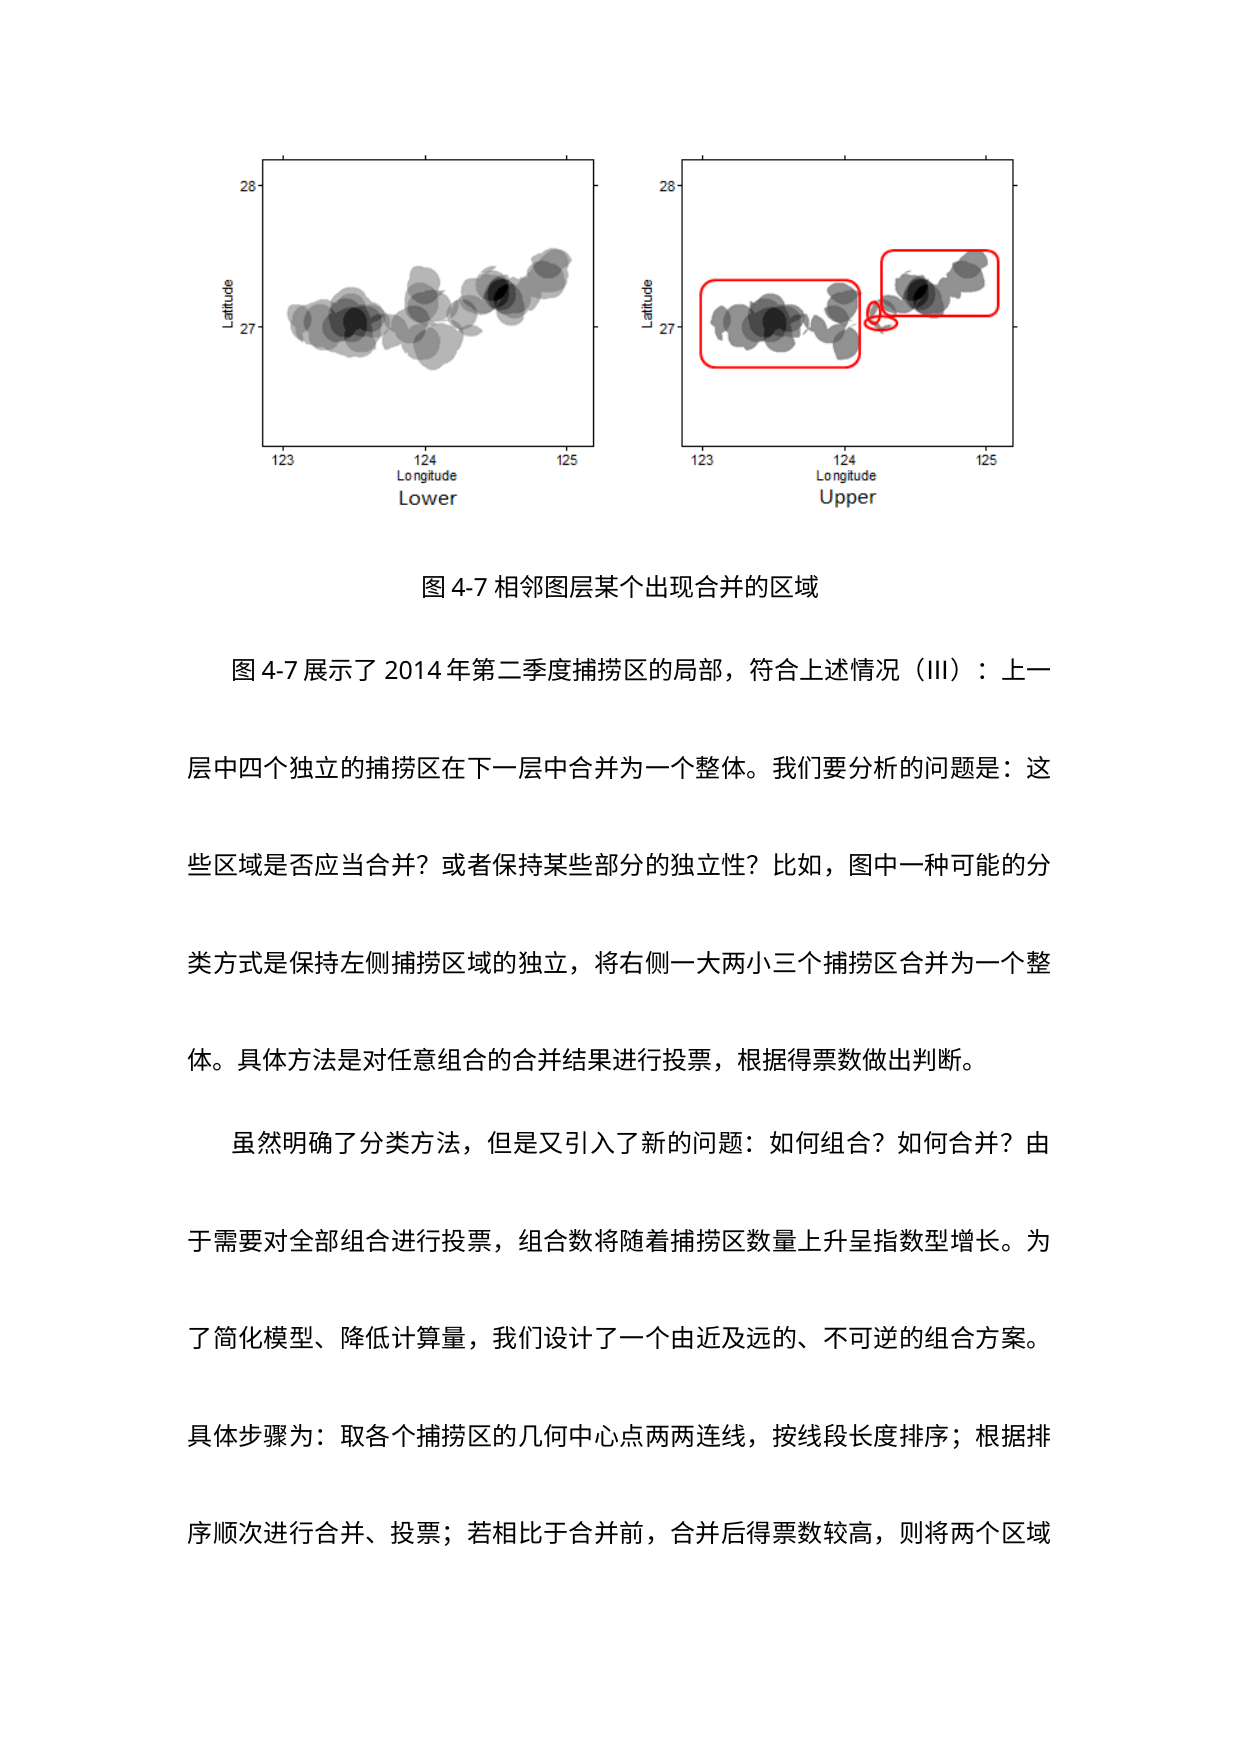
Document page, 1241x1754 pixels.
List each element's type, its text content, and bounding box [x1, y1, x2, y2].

text 图4-7展示了2014年第二季度捕捞区的局部，符合上述情况（Ⅲ）：上一层中四个独立的捕捞区在下一层中合并为一个整体。我们要分析的问题是：这些区域是否应当合并？或者保持某些部分的独立性？比如，图中一种可能的分类方式是保持左侧捕捞区域的独立，将右侧一大两小三个捕捞区合并为一个整体。具体方法是对任意组合的合并结果进行投票，根据得票数做出判断。 [187, 636, 1053, 1091]
picture [216, 150, 1024, 514]
text 图4-7 相邻图层某个出现合并的区域 [187, 553, 1053, 618]
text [187, 1109, 1053, 1564]
